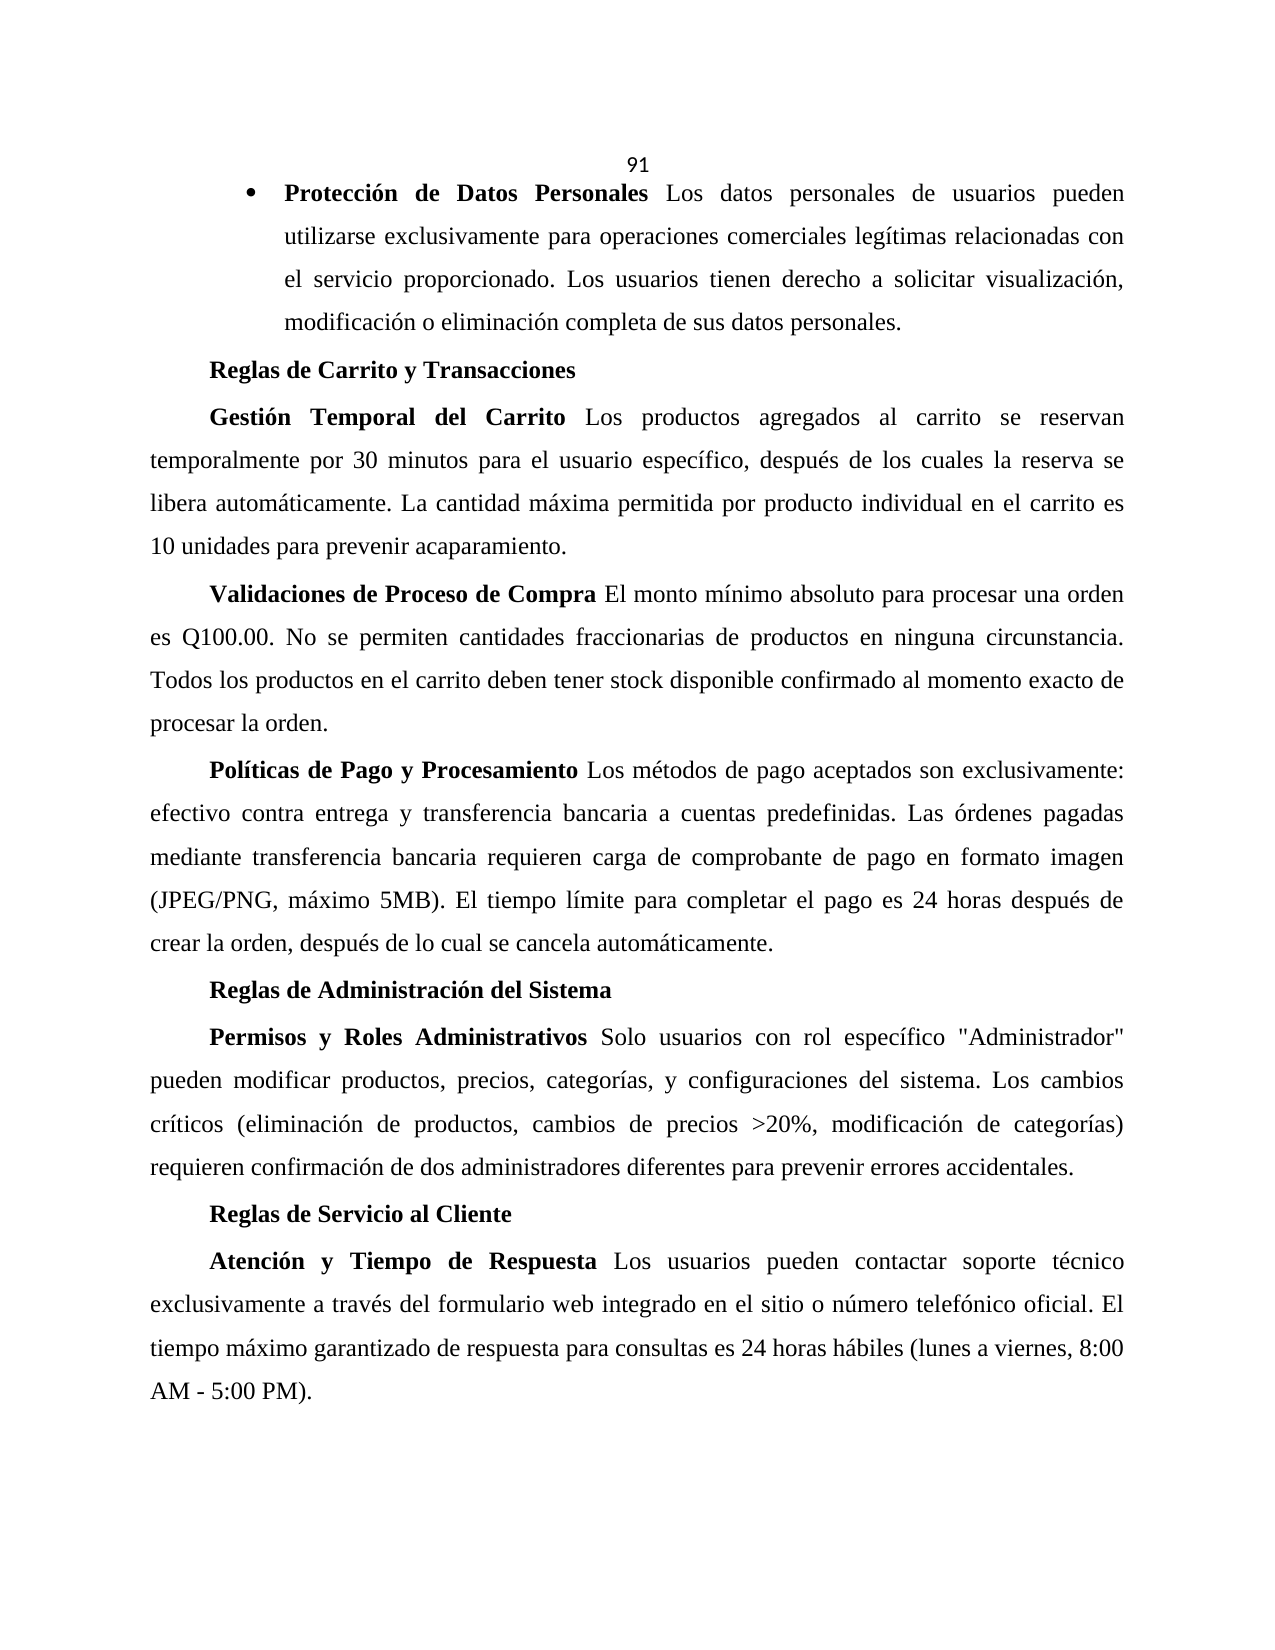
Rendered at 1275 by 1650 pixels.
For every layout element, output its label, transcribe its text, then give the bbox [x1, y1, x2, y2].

list Protección de Datos Personales Los datos personales de usuarios pueden utilizarse exclusivamente para operaciones comerciales legítimas relacionadas con el servicio proporcionado. Los usuarios tienen derecho a solicitar visualización, modificación o eliminación completa de sus datos personales. [247, 178, 1125, 336]
text Políticas de Pago y Procesamiento Los métodos de pago aceptados son exclusivamente: efectivo contra entrega y transferencia bancaria a cuentas predefinidas. Las órdenes pagadas mediante transferencia bancaria requieren carga de comprobante de pago en formato imagen (JPEG/PNG, máximo 5MB). El tiempo límite para completar el pago es 24 horas después de crear la orden, después de lo cual se cancela automáticamente. [150, 755, 1125, 957]
text Reglas de Carrito y Transacciones [150, 355, 1125, 383]
text Atención y Tiempo de Respuesta Los usuarios pueden contactar soporte técnico exclusivamente a través del formulario web integrado en el sitio o número telefónico oficial. El tiempo máximo garantizado de respuesta para consultas es 24 horas hábiles (lunes a viernes, 8:00 AM - 5:00 PM). [150, 1246, 1125, 1404]
text Validaciones de Proceso de Compra El monto mínimo absoluto para procesar una orden es Q100.00. No se permiten cantidades fraccionarias de productos en ninguna circunstancia. Todos los productos en el carrito deben tener stock disponible confirmado al momento exacto de procesar la orden. [150, 579, 1125, 737]
text Gestión Temporal del Carrito Los productos agregados al carrito se reservan temporalmente por 30 minutos para el usuario específico, después de los cuales la reserva se libera automáticamente. La cantidad máxima permitida por producto individual en el carrito es 10 unidades para prevenir acaparamiento. [150, 402, 1125, 560]
text Permisos y Roles Administrativos Solo usuarios con rol específico "Administrador" pueden modificar productos, precios, categorías, y configuraciones del sistema. Los cambios críticos (eliminación de productos, cambios de precios >20%, modificación de categorías) requieren confirmación de dos administradores diferentes para prevenir errores accidentales. [150, 1022, 1125, 1181]
text Reglas de Administración del Sistema [150, 975, 1125, 1004]
text Reglas de Servicio al Cliente [150, 1199, 1125, 1228]
